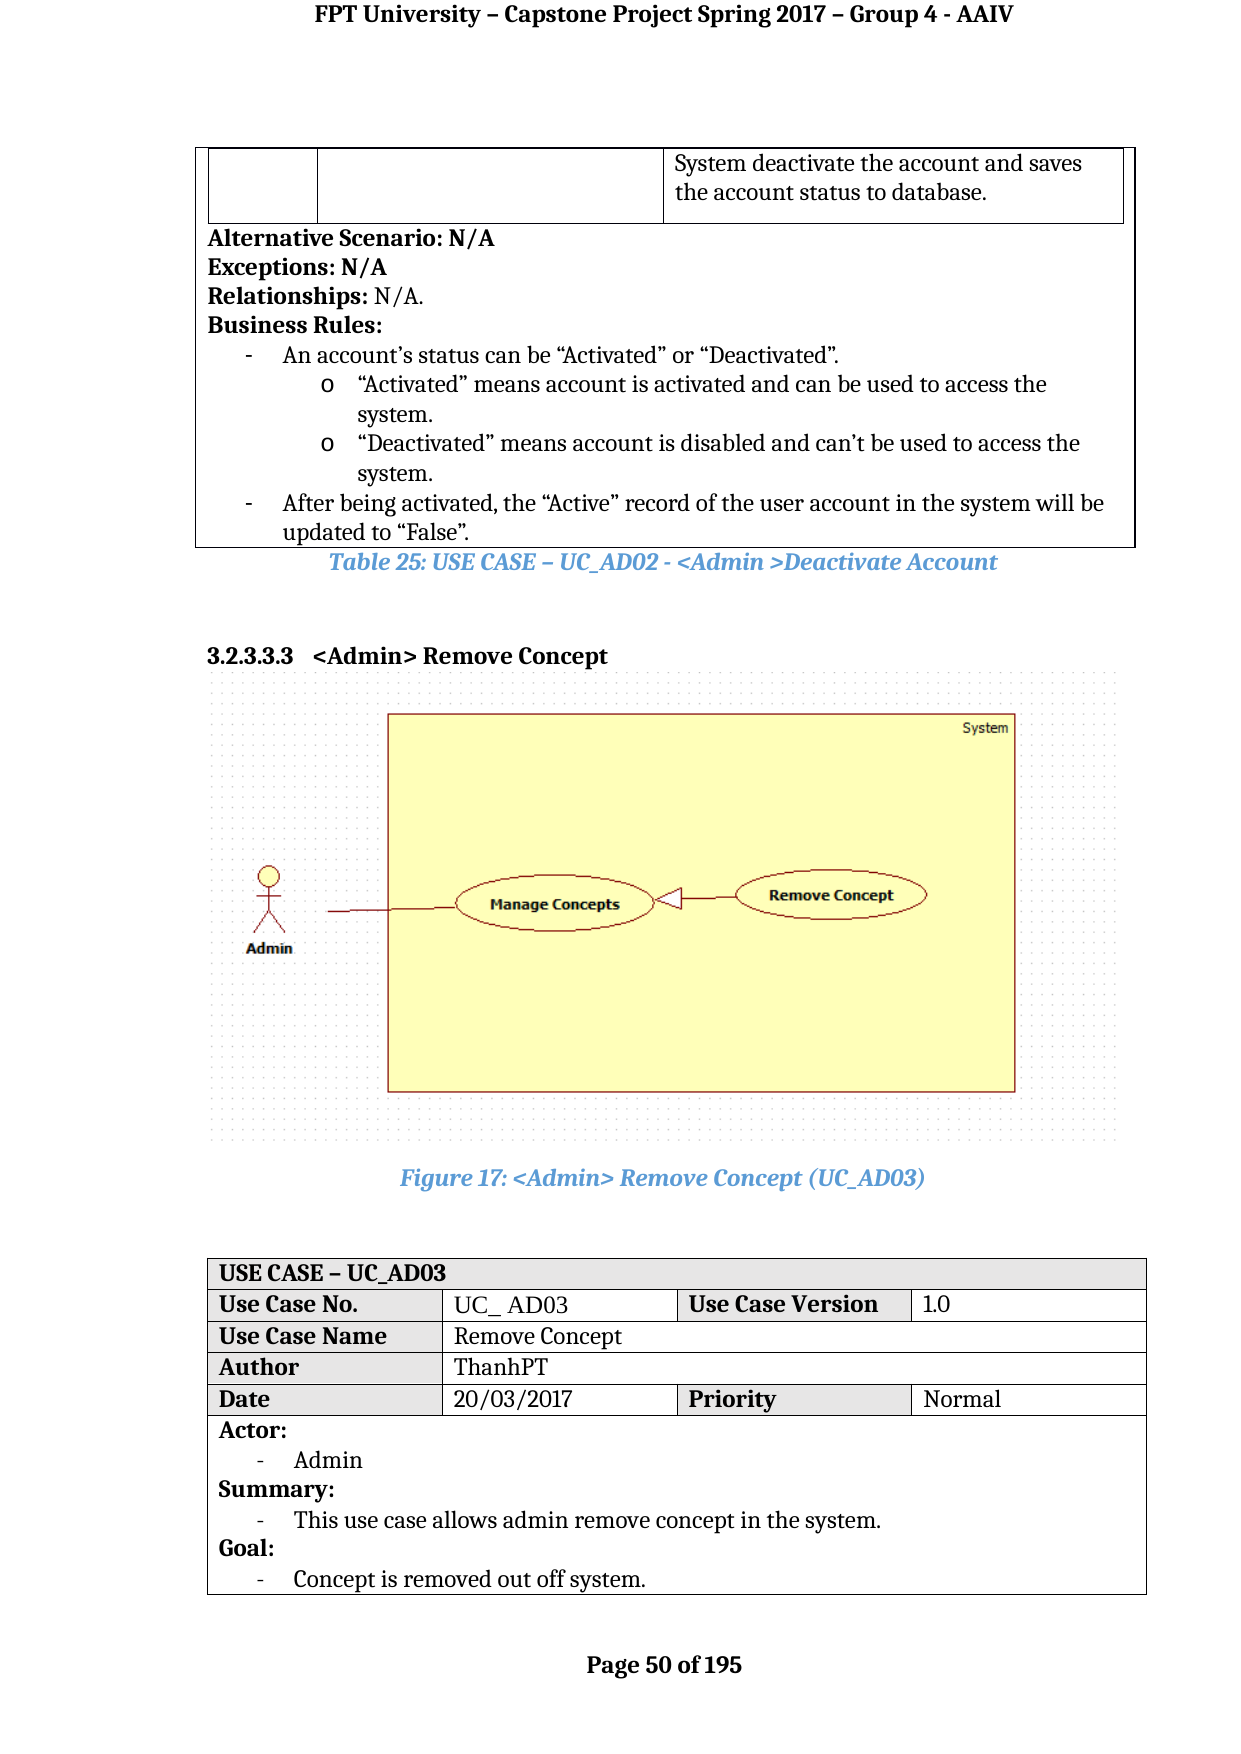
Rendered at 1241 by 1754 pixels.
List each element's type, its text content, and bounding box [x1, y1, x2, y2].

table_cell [196, 148, 1134, 547]
table_cell UC_ AD03 [443, 1290, 677, 1321]
picture [207, 672, 1122, 1146]
table_cell Remove Concept [443, 1322, 1146, 1352]
table_cell Use Case Version [678, 1290, 911, 1321]
text Table 25: USE CASE – UC_AD02 - <Admin >Deactivate Account [207, 548, 1122, 576]
table_header USE CASE – UC_AD03 [208, 1259, 1146, 1289]
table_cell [208, 1416, 1146, 1593]
table_cell Date [208, 1385, 442, 1415]
table_cell Normal [912, 1385, 1146, 1415]
table_cell Use Case No. [208, 1290, 442, 1321]
text Figure 17: <Admin> Remove Concept (UC_AD03) [207, 1163, 1122, 1192]
subtitle <Admin> Remove Concept [207, 642, 1122, 671]
table_cell 1.0 [912, 1290, 1146, 1321]
table_cell ThanhPT [443, 1353, 1146, 1383]
table_cell Author [208, 1353, 442, 1383]
table_cell Use Case Name [208, 1322, 442, 1352]
table_cell Priority [678, 1385, 911, 1415]
table_cell 20/03/2017 [443, 1385, 677, 1415]
